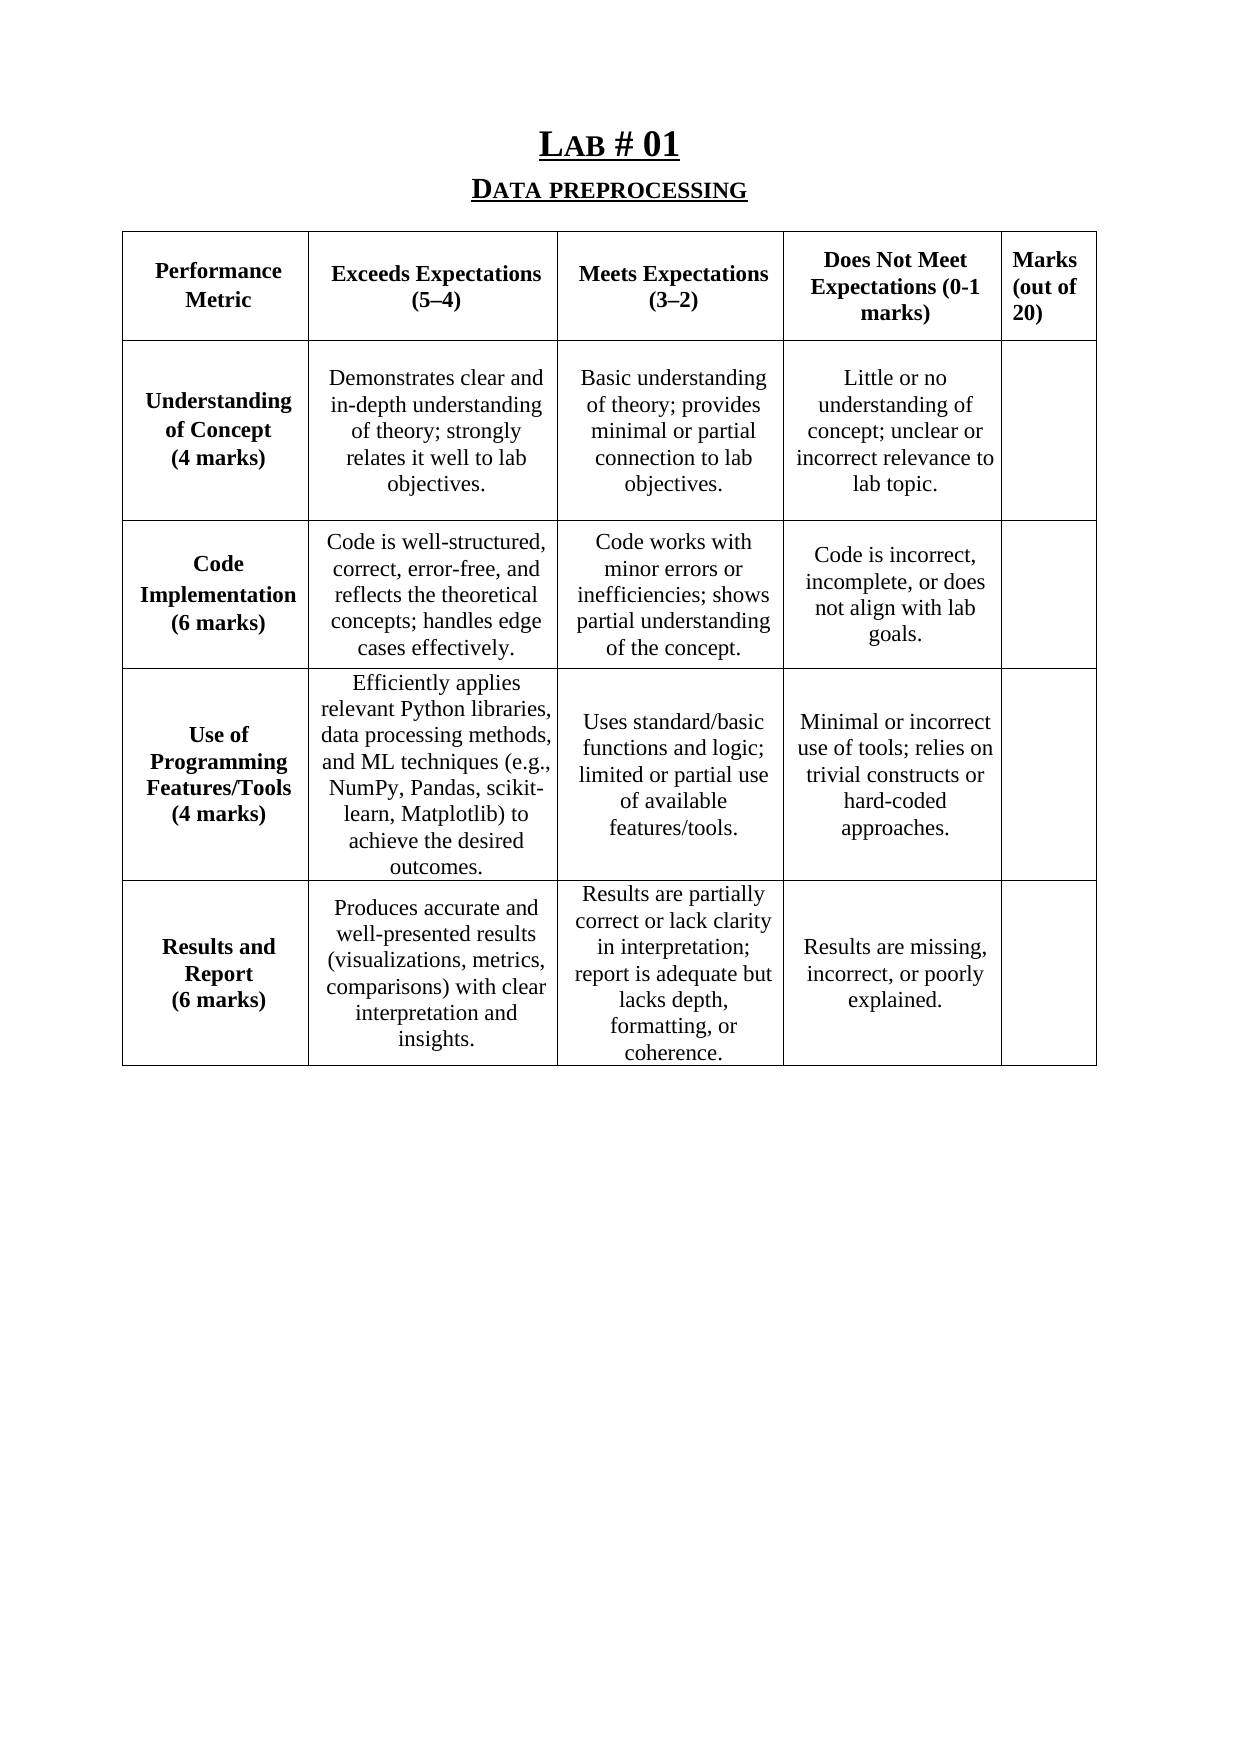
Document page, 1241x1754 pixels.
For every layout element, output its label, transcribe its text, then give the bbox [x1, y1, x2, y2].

table_header Marks (out of 20) [1002, 232, 1096, 340]
text Data preprocessing [84, 171, 1134, 205]
text Lab # 01 [84, 122, 1134, 165]
table_cell Code is incorrect, incomplete, or does not align with lab goals. [784, 521, 1001, 668]
table_cell Code works with minor errors or inefficiencies; shows partial understanding of the concept. [558, 521, 783, 668]
table_cell Results are partially correct or lack clarity in interpretation; report is adequate but lacks depth, formatting, or coherence. [558, 881, 783, 1065]
table_cell Understanding of Concept (4 marks) [123, 341, 308, 519]
table_cell [1002, 669, 1096, 879]
table_cell [1002, 341, 1096, 519]
table_cell Basic understanding of theory; provides minimal or partial connection to lab objectives. [558, 341, 783, 519]
table_cell Results and Report (6 marks) [123, 881, 308, 1065]
table_header Meets Expectations (3–2) [558, 232, 783, 340]
table_header Performance Metric [123, 232, 308, 340]
table_cell Code Implementation (6 marks) [123, 521, 308, 668]
table_cell Minimal or incorrect use of tools; relies on trivial constructs or hard-coded approaches. [784, 669, 1001, 879]
table_cell Uses standard/basic functions and logic; limited or partial use of available features/tools. [558, 669, 783, 879]
table_cell Use of Programming Features/Tools (4 marks) [123, 669, 308, 879]
table_cell [1002, 521, 1096, 668]
table_cell Code is well-structured, correct, error-free, and reflects the theoretical concepts; handles edge cases effectively. [309, 521, 557, 668]
table_cell Efficiently applies relevant Python libraries, data processing methods, and ML techniques (e.g., NumPy, Pandas, scikit-learn, Matplotlib) to achieve the desired outcomes. [309, 669, 557, 879]
table_cell [1002, 881, 1096, 1065]
table_cell Results are missing, incorrect, or poorly explained. [784, 881, 1001, 1065]
table_header Does Not Meet Expectations (0-1 marks) [784, 232, 1001, 340]
table_cell Produces accurate and well-presented results (visualizations, metrics, comparisons) with clear interpretation and insights. [309, 881, 557, 1065]
table_cell Little or no understanding of concept; unclear or incorrect relevance to lab topic. [784, 341, 1001, 519]
table_header Exceeds Expectations (5–4) [309, 232, 557, 340]
table_cell Demonstrates clear and in-depth understanding of theory; strongly relates it well to lab objectives. [309, 341, 557, 519]
